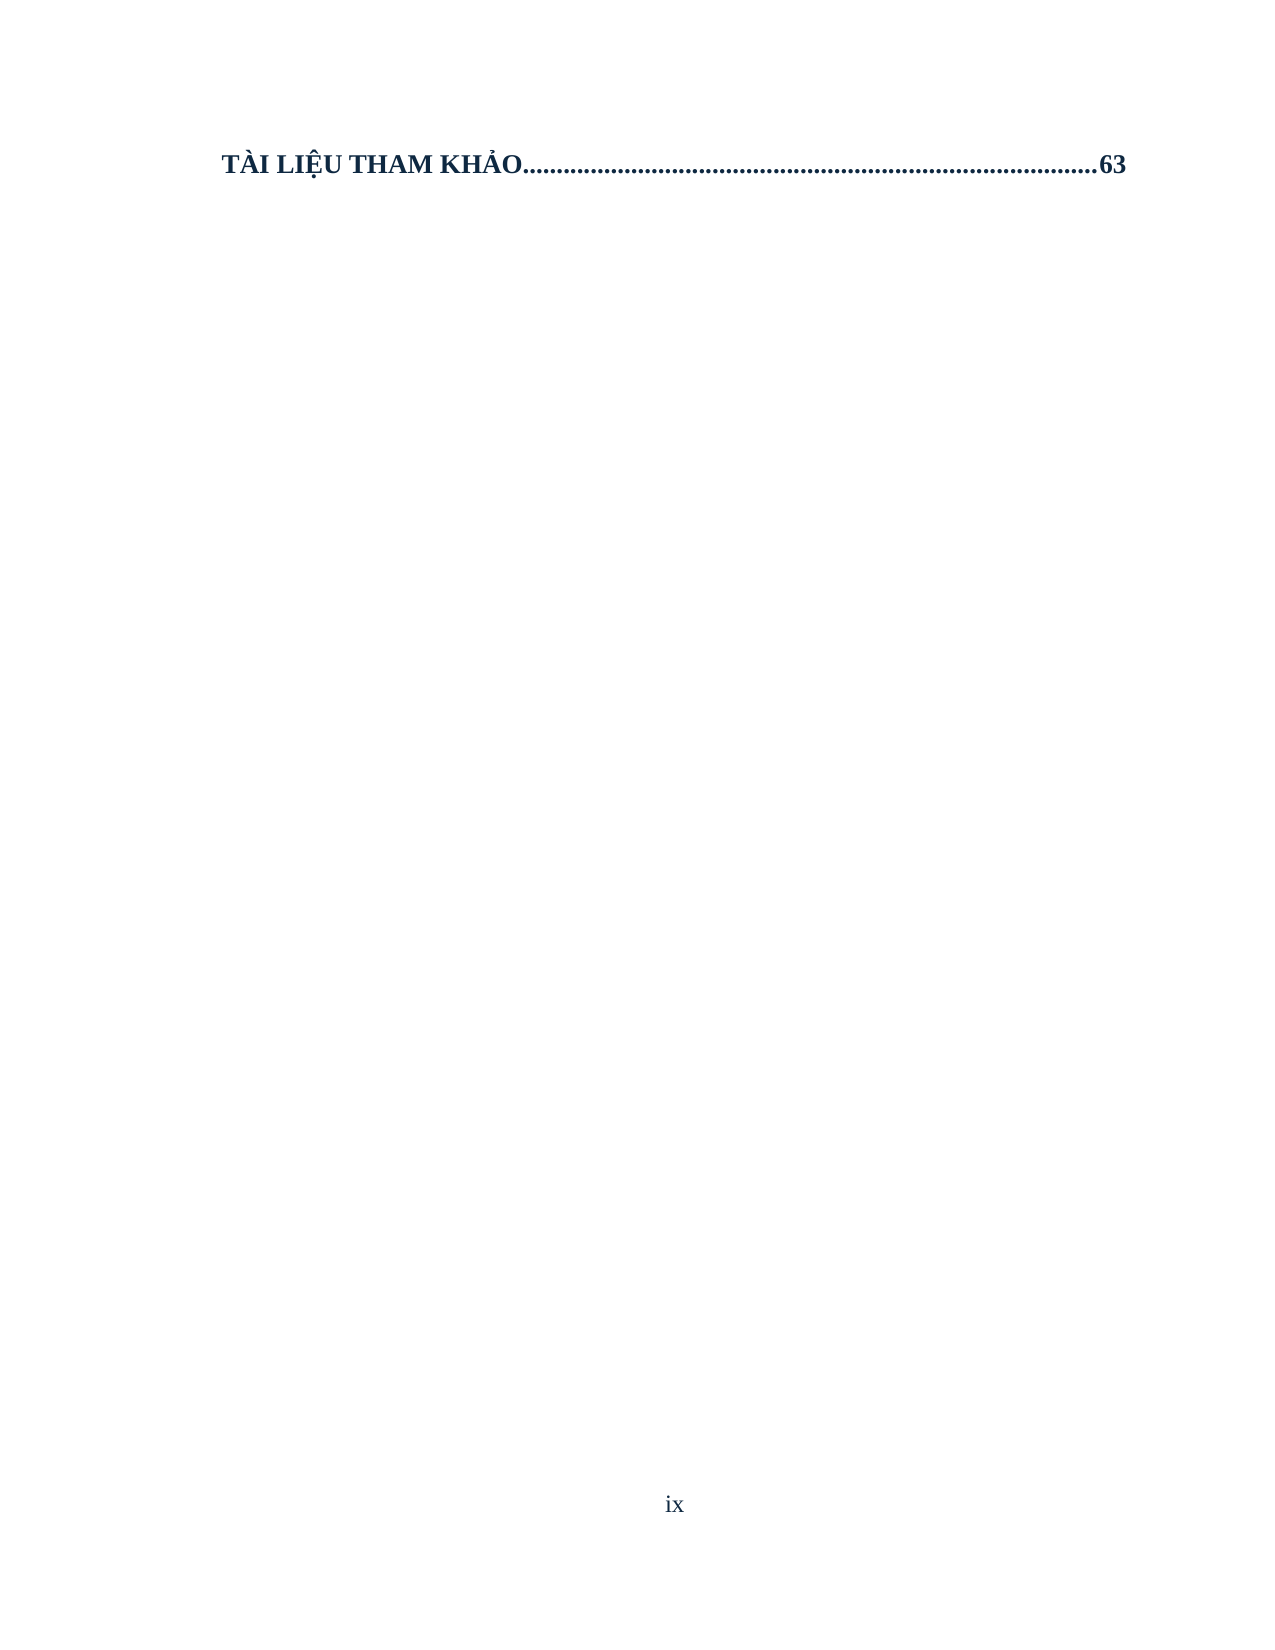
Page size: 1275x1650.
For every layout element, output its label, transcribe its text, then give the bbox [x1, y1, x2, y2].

text Tài liệu tham khảo 63 [177, 148, 1127, 179]
